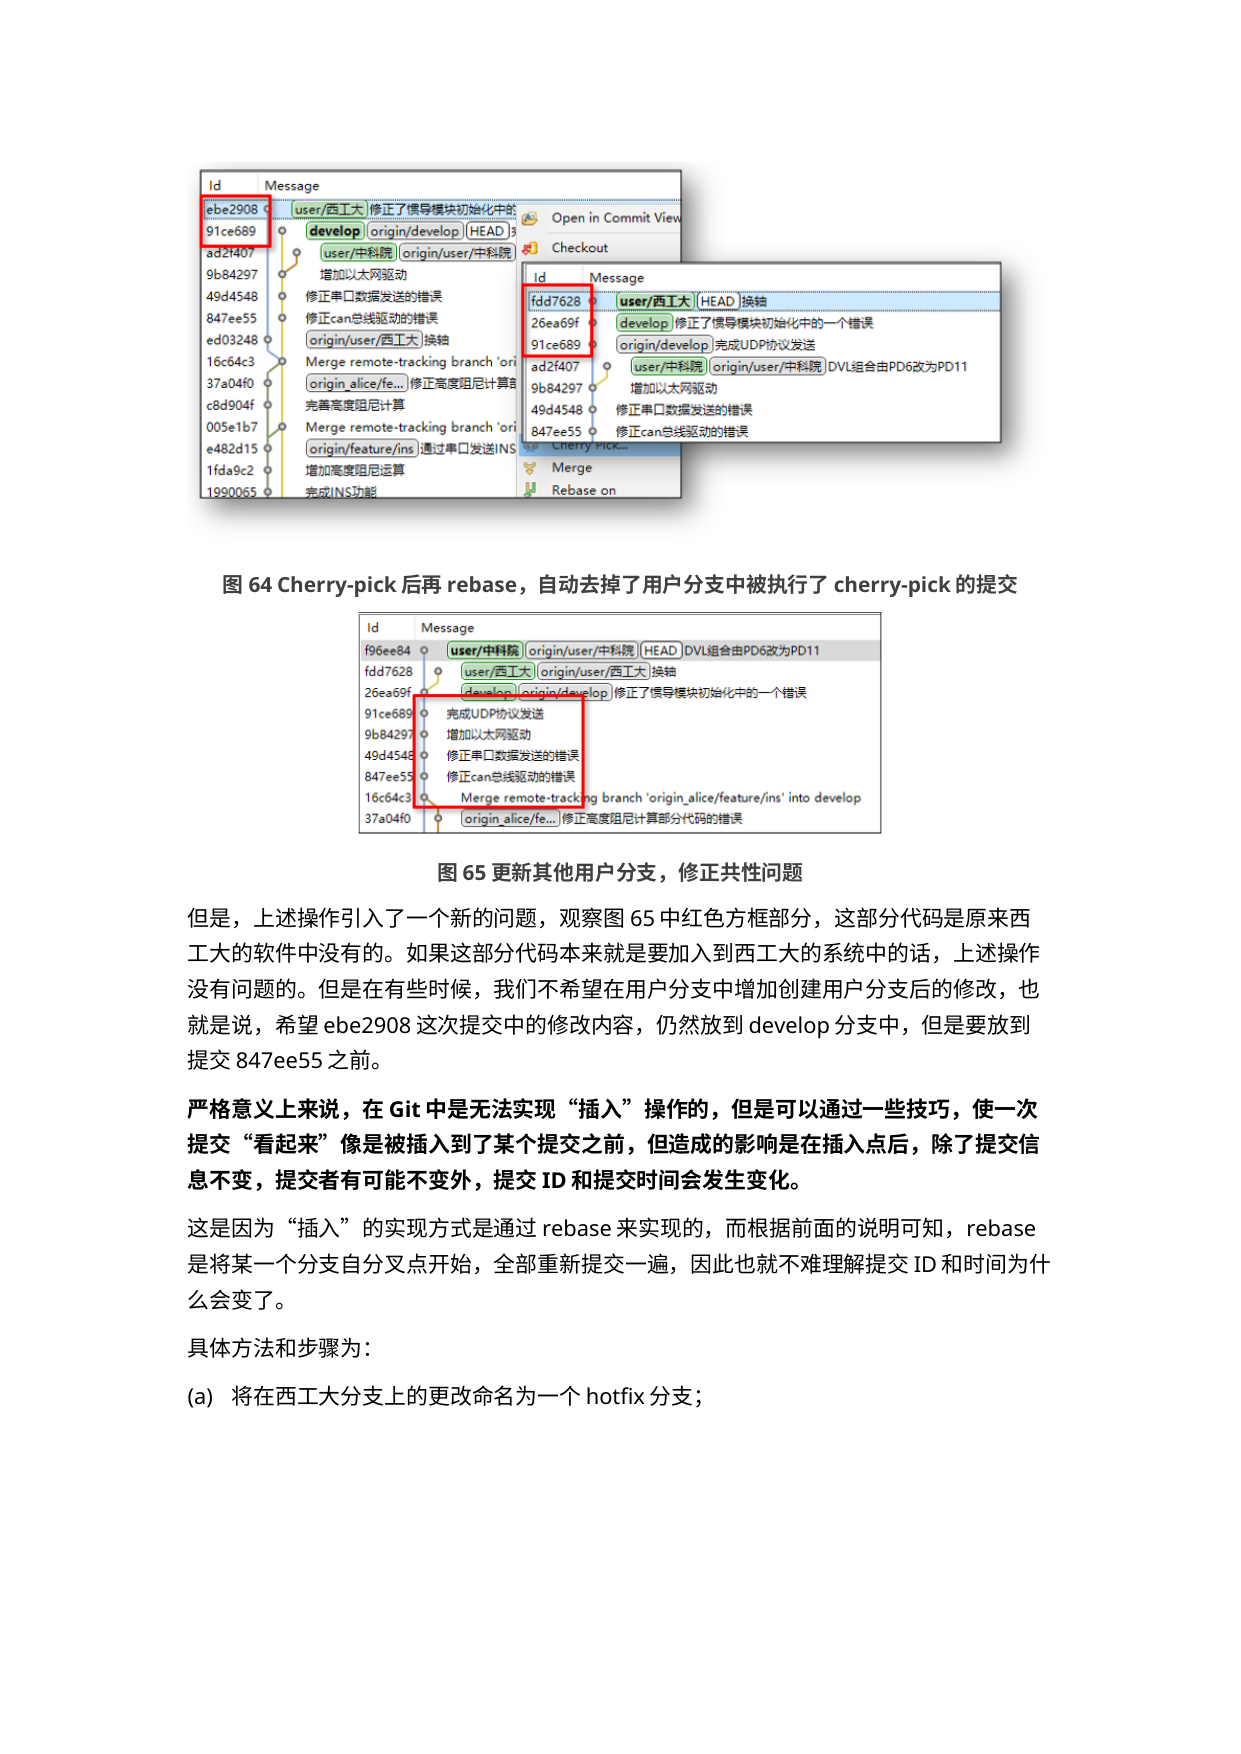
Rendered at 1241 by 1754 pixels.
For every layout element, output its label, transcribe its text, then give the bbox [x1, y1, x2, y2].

text 这是因为“插入”的实现方式是通过rebase来实现的，而根据前面的说明可知，rebase是将某一个分支自分叉点开始，全部重新提交一遍，因此也就不难理解提交ID和时间为什么会变了。 [187, 1211, 1053, 1315]
text 图 64 Cherry-pick后再rebase，自动去掉了用户分支中被执行了cherry-pick的提交 [187, 567, 1053, 600]
text 具体方法和步骤为： [187, 1331, 1053, 1363]
list 将在西工大分支上的更改命名为一个hotfix分支； [187, 1379, 1053, 1411]
text 图 65 更新其他用户分支，修正共性问题 [187, 855, 1053, 888]
picture [187, 162, 1053, 546]
picture [358, 612, 882, 834]
text 严格意义上来说，在Git中是无法实现“插入”操作的，但是可以通过一些技巧，使一次提交“看起来”像是被插入到了某个提交之前，但造成的影响是在插入点后，除了提交信息不变，提交者有可能不变外，提交ID和提交时间会发生变化。 [187, 1091, 1053, 1195]
text 但是，上述操作引入了一个新的问题，观察图 65中红色方框部分，这部分代码是原来西工大的软件中没有的。如果这部分代码本来就是要加入到西工大的系统中的话，上述操作没有问题的。但是在有些时候，我们不希望在用户分支中增加创建用户分支后的修改，也就是说，希望ebe2908这次提交中的修改内容，仍然放到develop分支中，但是要放到提交847ee55之前。 [187, 900, 1053, 1076]
